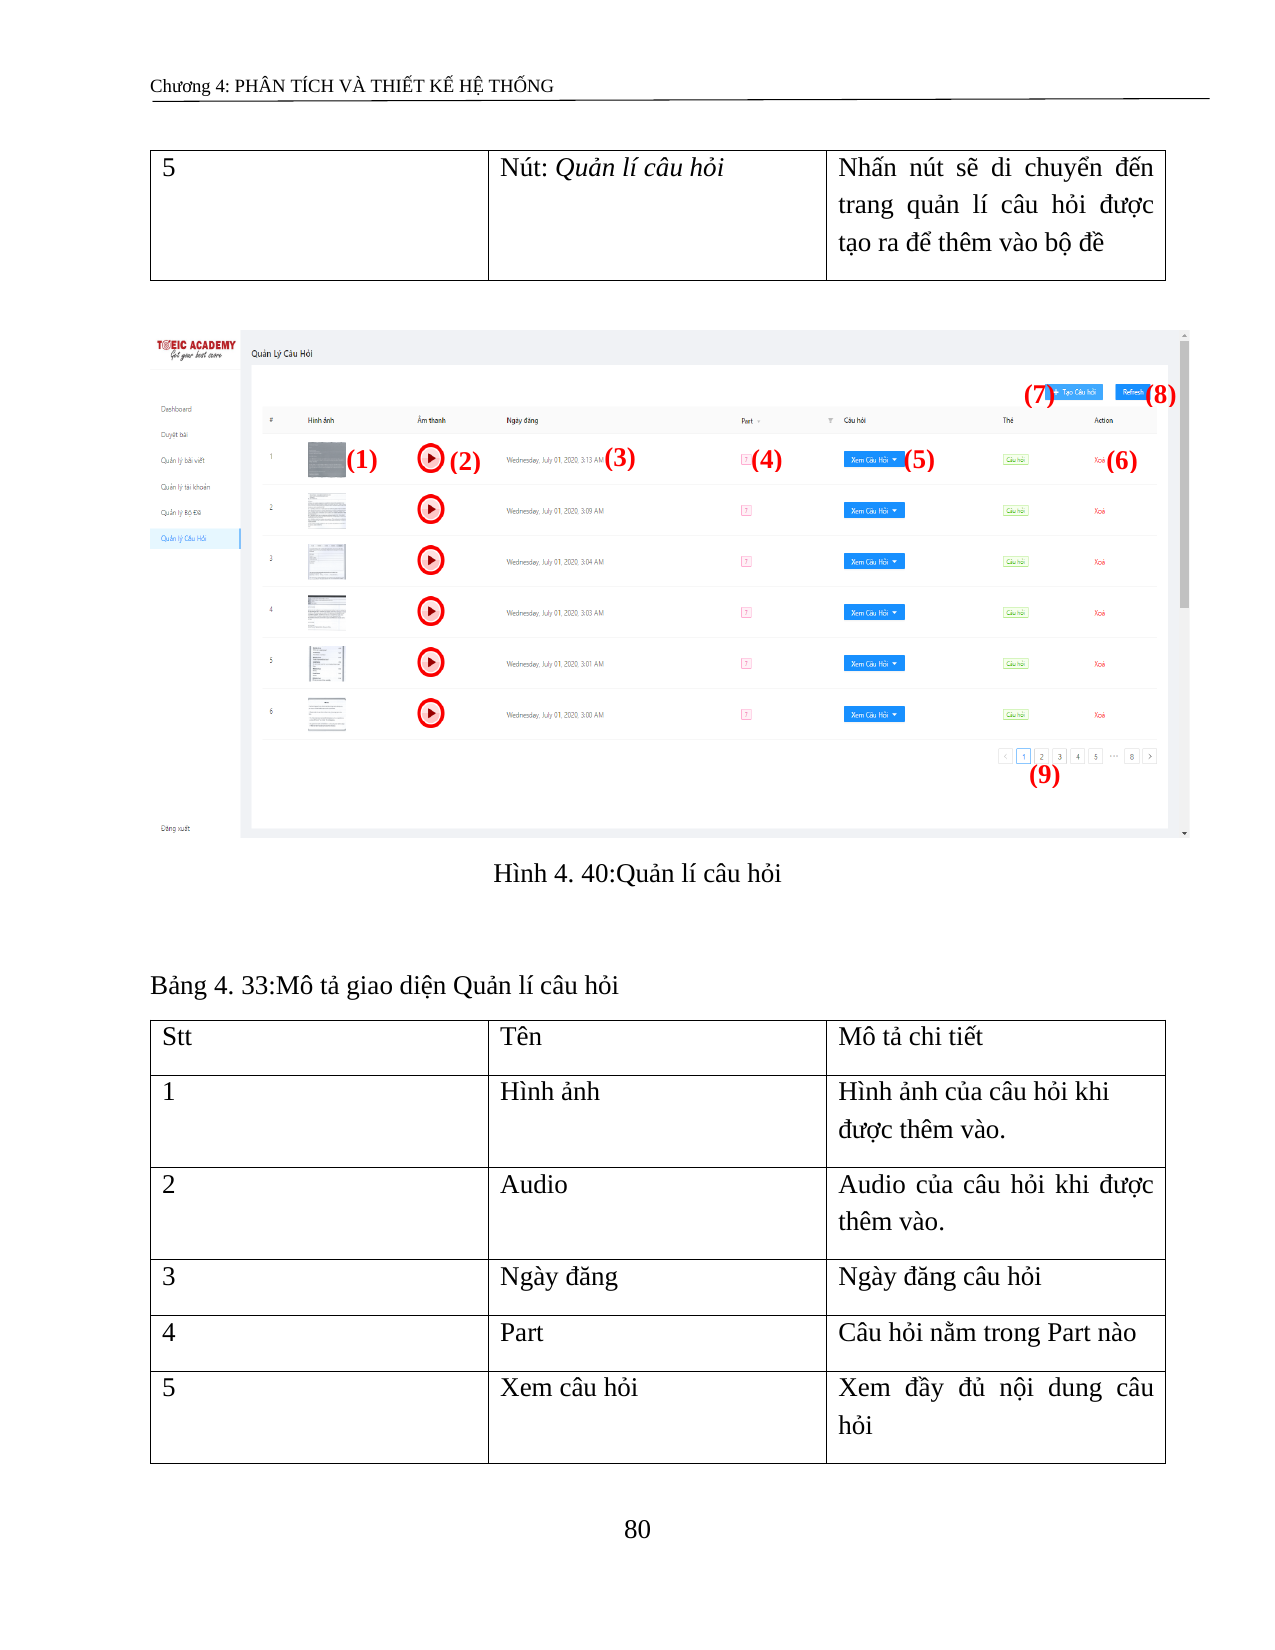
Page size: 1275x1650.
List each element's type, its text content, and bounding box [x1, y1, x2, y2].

table_cell Audio của câu hỏi khi được thêm vào. [827, 1168, 1165, 1259]
table_cell 3 [151, 1260, 488, 1315]
table_cell Câu hỏi nằm trong Part nào [827, 1316, 1165, 1371]
table_cell 2 [151, 1168, 488, 1259]
table_cell Part [489, 1316, 826, 1371]
table_cell Nhấn nút sẽ di chuyển đến trang quản lí câu hỏi được tạo ra để thêm vào bộ đề [827, 151, 1165, 279]
table_cell Ngày đăng [489, 1260, 826, 1315]
table_cell 4 [151, 1316, 488, 1371]
table_header Stt [151, 1021, 488, 1074]
table_cell 5 [151, 1372, 488, 1463]
table_cell 1 [151, 1076, 488, 1167]
table_header Tên [489, 1021, 826, 1074]
table_header Mô tả chi tiết [827, 1021, 1165, 1074]
table_cell Hình ảnh của câu hỏi khi được thêm vào. [827, 1076, 1165, 1167]
table_cell Xem câu hỏi [489, 1372, 826, 1463]
table_cell Hình ảnh [489, 1076, 826, 1167]
table_cell Audio [489, 1168, 826, 1259]
table_cell 5 [151, 151, 488, 279]
table_cell Ngày đăng câu hỏi [827, 1260, 1165, 1315]
table_cell Xem đầy đủ nội dung câu hỏi [827, 1372, 1165, 1463]
table_cell Nút: Quản lí câu hỏi [489, 151, 826, 279]
picture [150, 330, 1190, 838]
text Bảng 4. 33:Mô tả giao diện Quản lí câu hỏi [150, 969, 1125, 1000]
